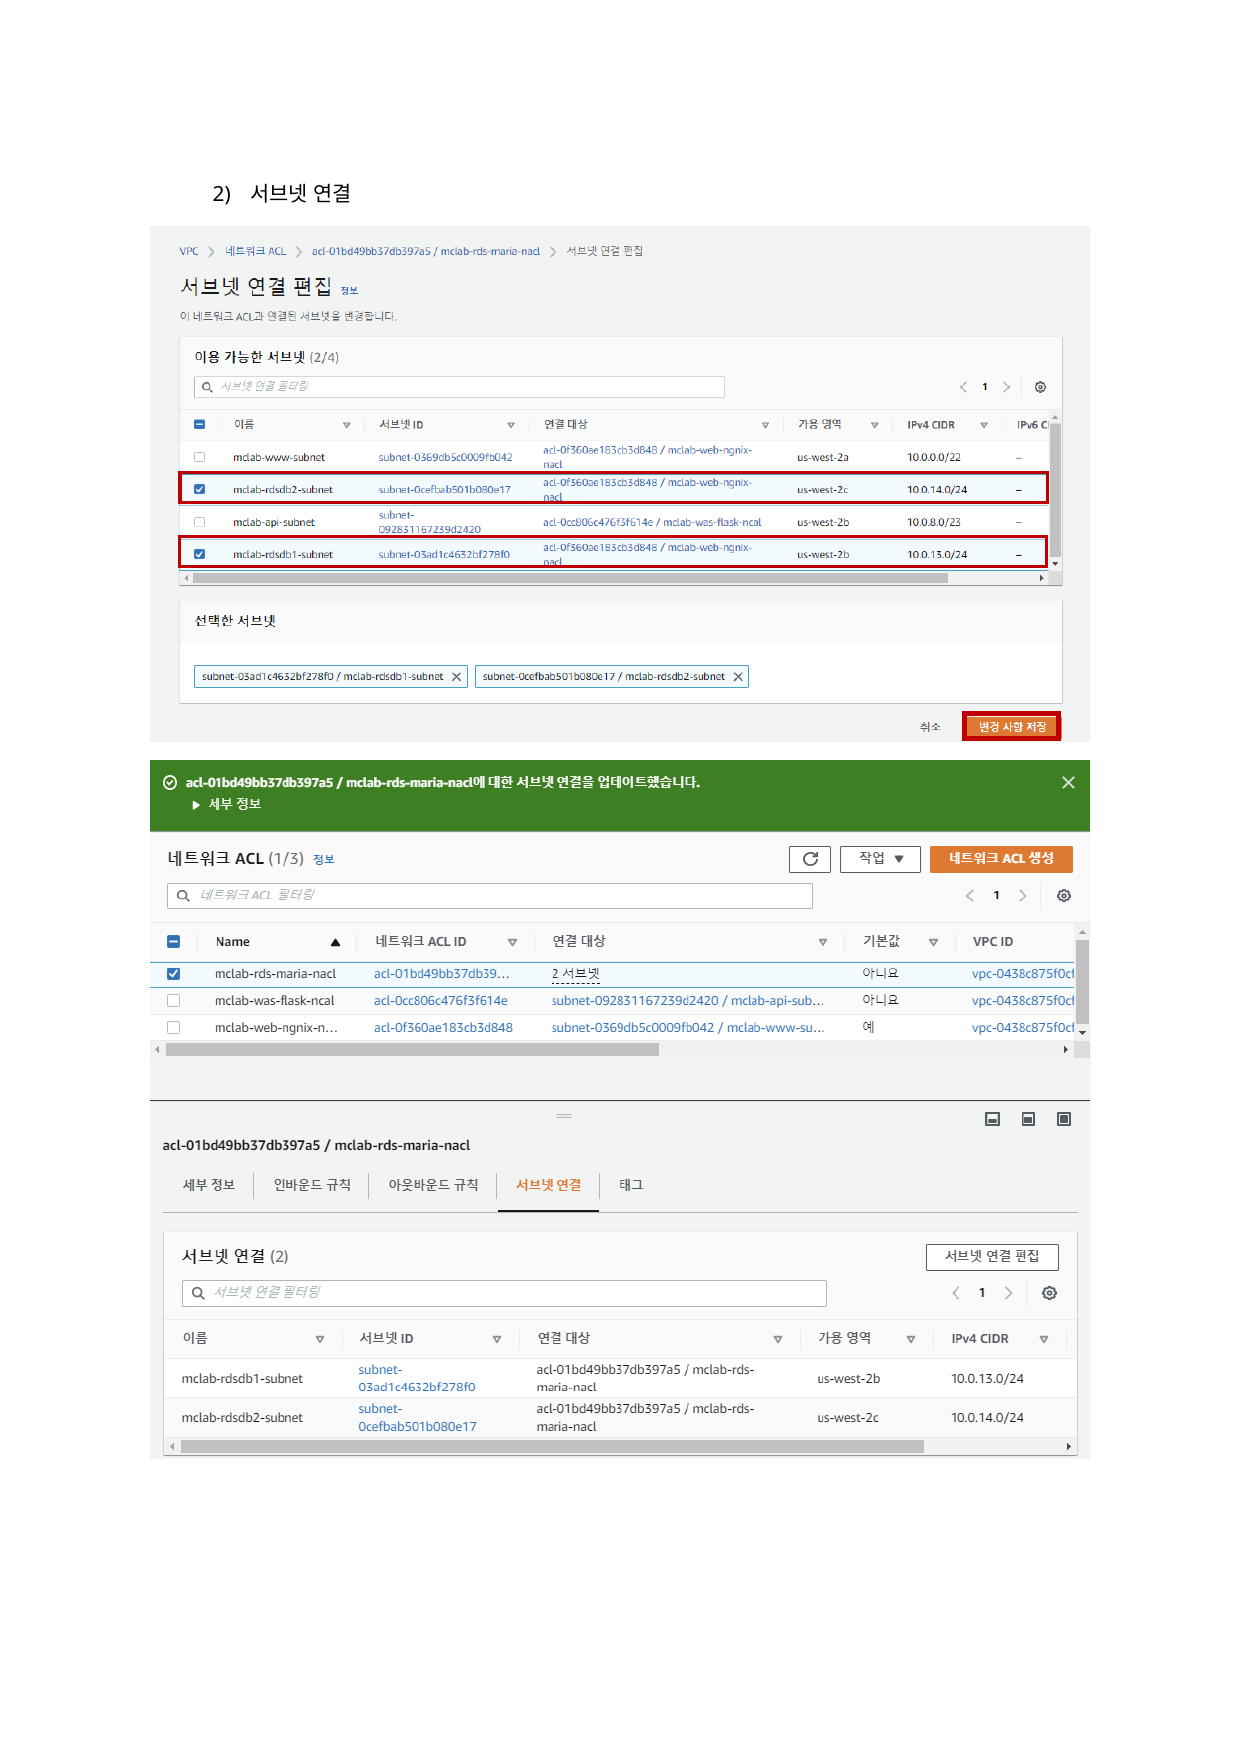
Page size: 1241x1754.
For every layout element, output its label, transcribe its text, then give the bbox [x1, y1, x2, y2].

picture [150, 760, 1091, 1459]
subtitle 서브넷 연결 [212, 177, 1090, 207]
picture [150, 226, 1091, 742]
